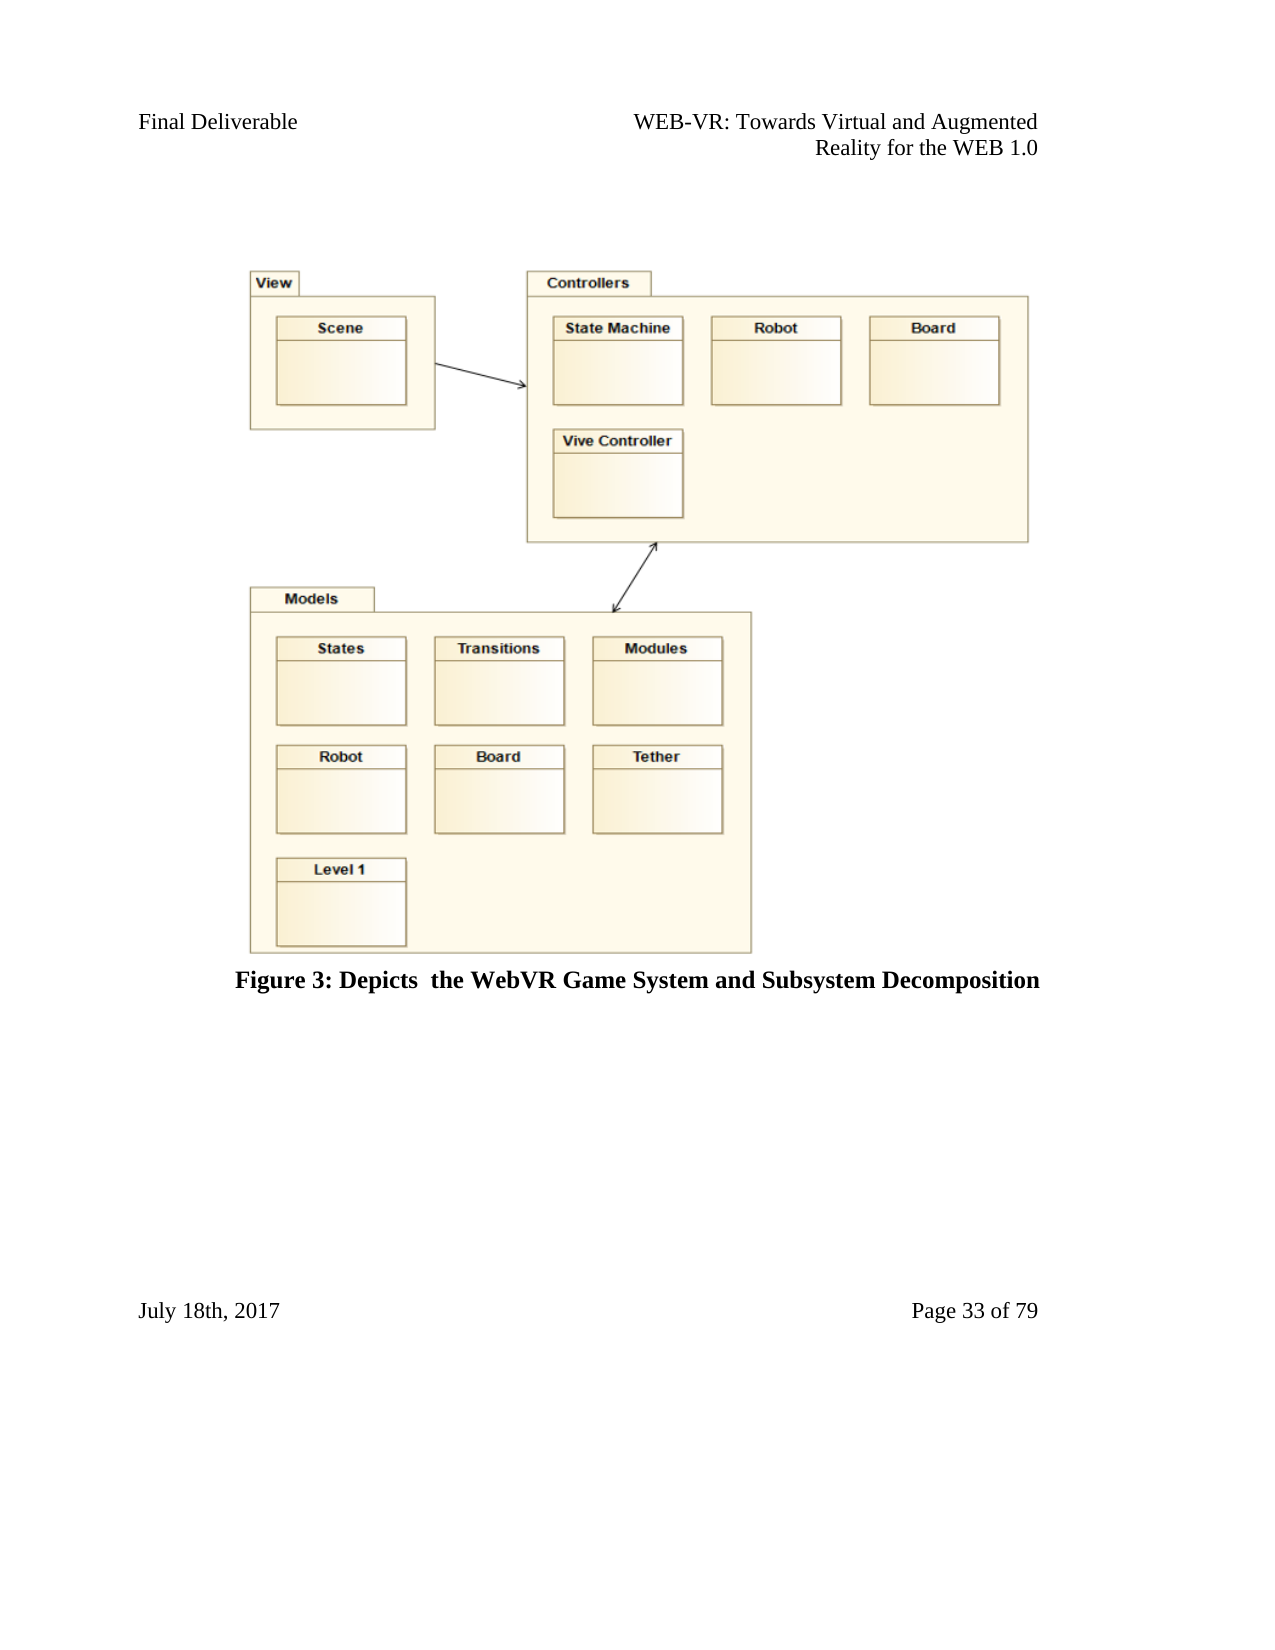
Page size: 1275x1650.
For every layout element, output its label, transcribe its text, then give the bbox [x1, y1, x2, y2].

text Figure 3: Depicts the WebVR Game System and Subsystem Decomposition [150, 966, 1125, 994]
picture [233, 262, 1042, 966]
